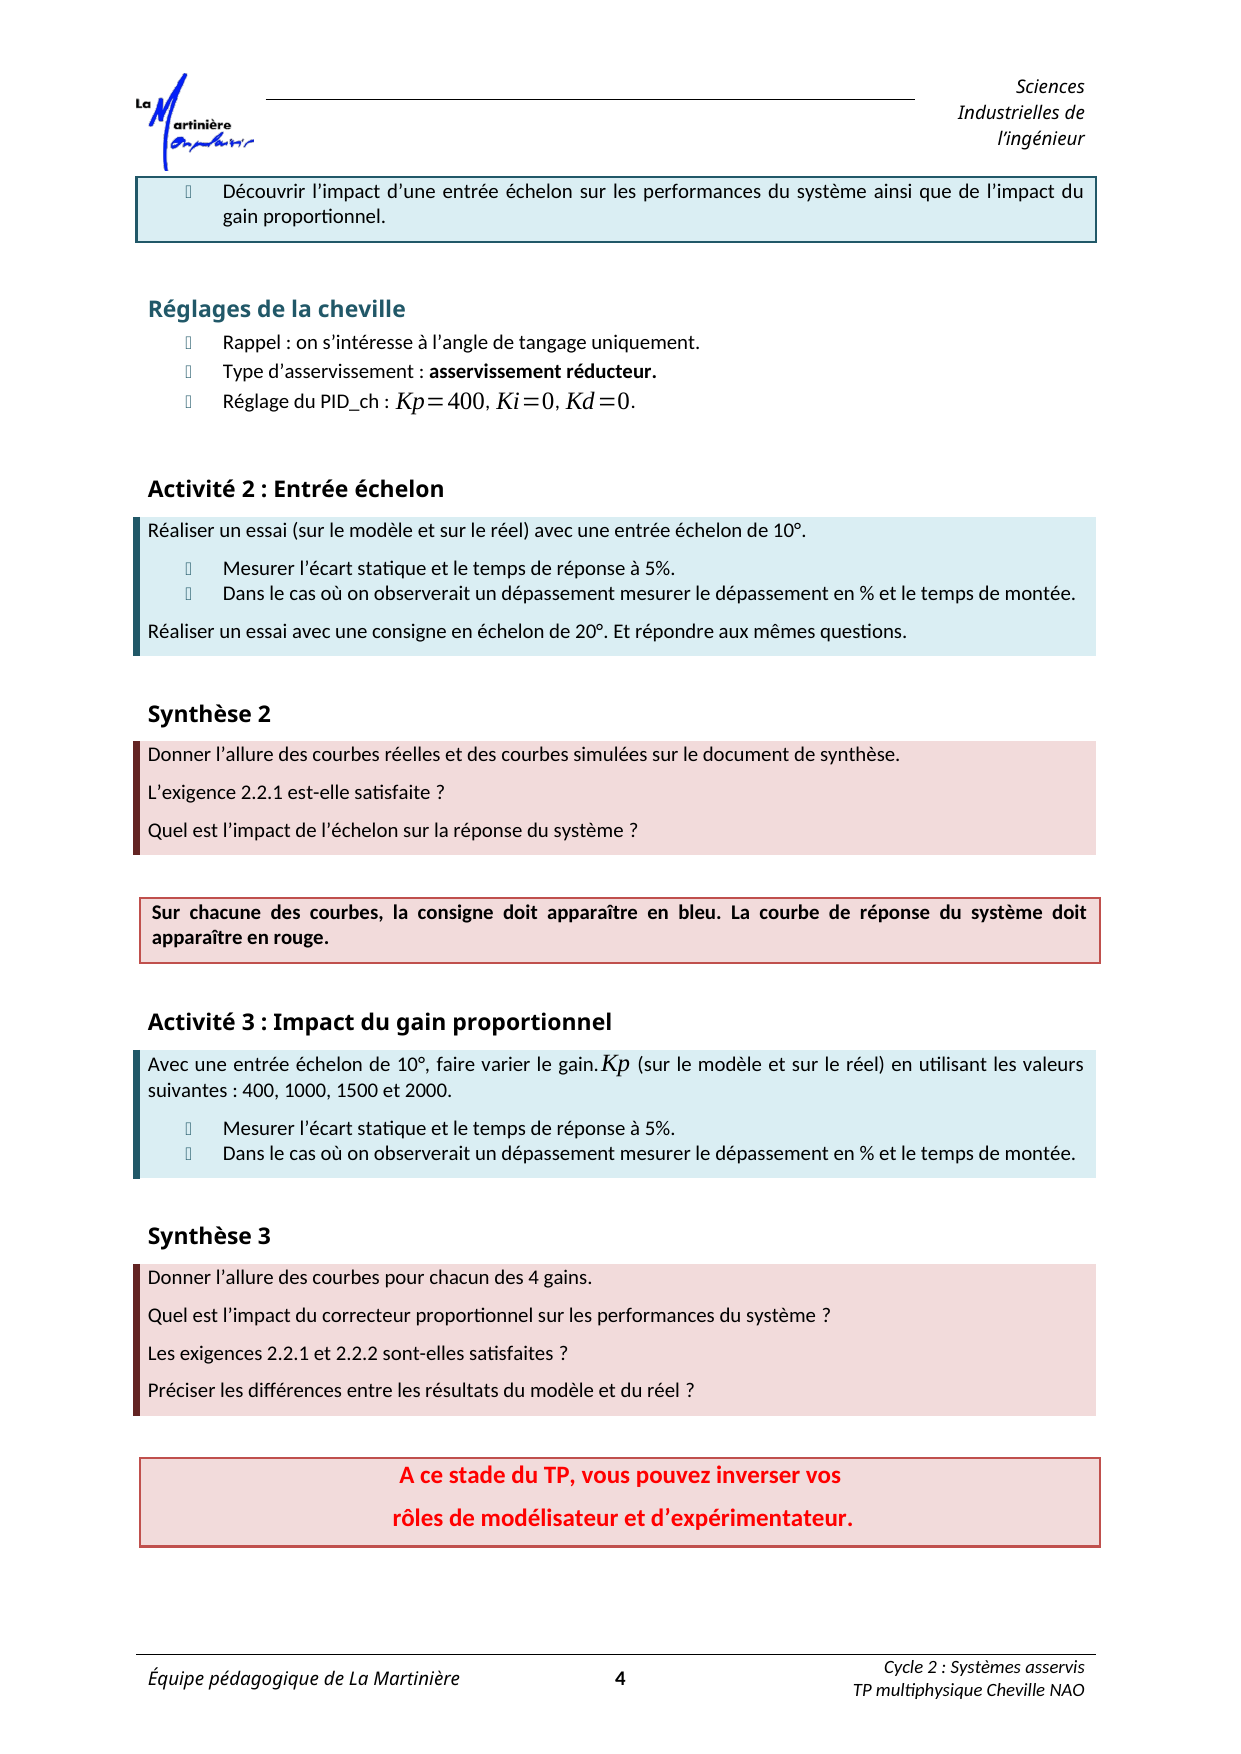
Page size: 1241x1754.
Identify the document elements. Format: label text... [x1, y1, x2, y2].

list Type d’asservissement : asservissement réducteur. [185, 358, 1093, 384]
table_header Synthèse 3 [136, 1220, 1096, 1264]
table_header Activité 2 : Entrée échelon [136, 473, 1096, 517]
table_cell Donner l’allure des courbes pour chacun des 4 gains. Quel est l’impact du correcteur proportionnel sur les performances du système ? Les exigences 2.2.1 et 2.2.2 sont-elles satisfaites ? Préciser les différences entre les résultats du modèle et du réel ? [140, 1264, 1096, 1416]
table_header A ce stade du TP, vous pouvez inverser vos rôles de modélisateur et d’expérimentateur. [141, 1459, 1099, 1545]
table_cell Donner l’allure des courbes réelles et des courbes simulées sur le document de synthèse. L’exigence 2.2.1 est-elle satisfaite ? Quel est l’impact de l’échelon sur la réponse du système ? [140, 741, 1096, 855]
table_header Objectif intermédiaire : Découvrir l’impact d’une entrée échelon sur les performances du système ainsi que de l’impact du gain proportionnel. [138, 178, 1095, 241]
table_header Sur chacune des courbes, la consigne doit apparaître en bleu. La courbe de réponse du système doit apparaître en rouge. [141, 899, 1099, 962]
list Rappel : on s’intéresse à l’angle de tangage uniquement. [185, 329, 1093, 354]
table_cell Réaliser un essai (sur le modèle et sur le réel) avec une entrée échelon de 10°. Mesurer l’écart statique et le temps de réponse à 5%. Dans le cas où on observerait un dépassement mesurer le dépassement en % et le temps de montée. Réaliser un essai avec une consigne en échelon de 20°. Et répondre aux mêmes questions. [140, 517, 1096, 656]
subtitle Réglages de la cheville [148, 293, 1093, 324]
table_header Synthèse 2 [136, 698, 1096, 741]
list Réglage du PID_ch : , , . [185, 387, 1093, 415]
picture [136, 73, 254, 171]
table_cell Avec une entrée échelon de 10°, faire varier le gain. (sur le modèle et sur le réel) en utilisant les valeurs suivantes : 400, 1000, 1500 et 2000. Mesurer l’écart statique et le temps de réponse à 5%. Dans le cas où on observerait un dépassement mesurer le dépassement en % et le temps de montée. [140, 1050, 1096, 1178]
table_header Activité 3 : Impact du gain proportionnel [136, 1006, 1096, 1050]
